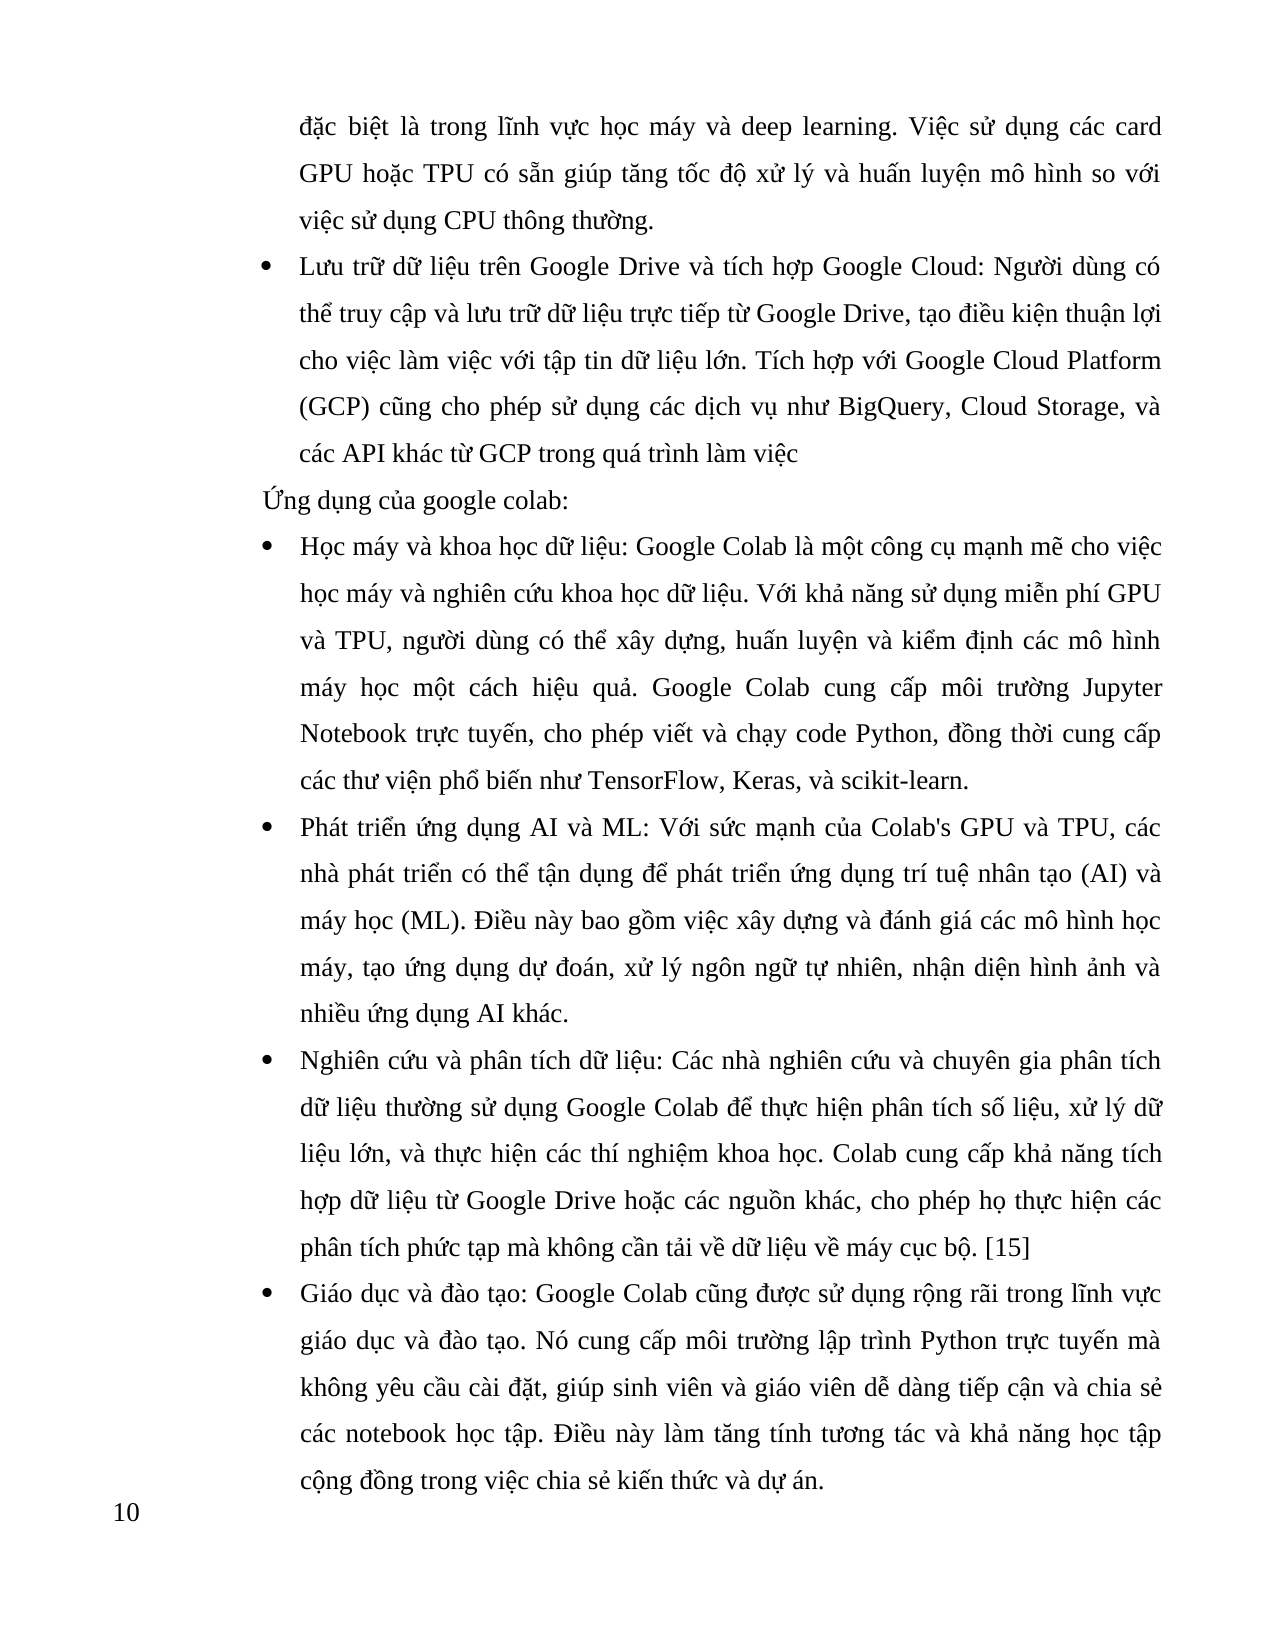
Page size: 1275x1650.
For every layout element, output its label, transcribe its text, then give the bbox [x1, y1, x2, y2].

list Lưu trữ dữ liệu trên Google Drive và tích hợp Google Cloud: Người dùng có thể truy cập và lưu trữ dữ liệu trực tiếp từ Google Drive, tạo điều kiện thuận lợi cho việc làm việc với tập tin dữ liệu lớn. Tích hợp với Google Cloud Platform (GCP) cũng cho phép sử dụng các dịch vụ như BigQuery, Cloud Storage, và các API khác từ GCP trong quá trình làm việc [261, 250, 1162, 468]
text Ứng dụng của google colab: [112, 484, 1162, 515]
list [261, 110, 1162, 235]
list Học máy và khoa học dữ liệu: Google Colab là một công cụ mạnh mẽ cho việc học máy và nghiên cứu khoa học dữ liệu. Với khả năng sử dụng miễn phí GPU và TPU, người dùng có thể xây dựng, huấn luyện và kiểm định các mô hình máy học một cách hiệu quả. Google Colab cung cấp môi trường Jupyter Notebook trực tuyến, cho phép viết và chạy code Python, đồng thời cung cấp các thư viện phổ biến như TensorFlow, Keras, và scikit-learn. [262, 531, 1162, 795]
list Nghiên cứu và phân tích dữ liệu: Các nhà nghiên cứu và chuyên gia phân tích dữ liệu thường sử dụng Google Colab để thực hiện phân tích số liệu, xử lý dữ liệu lớn, và thực hiện các thí nghiệm khoa học. Colab cung cấp khả năng tích hợp dữ liệu từ Google Drive hoặc các nguồn khác, cho phép họ thực hiện các phân tích phức tạp mà không cần tải về dữ liệu về máy cục bộ. [15] [262, 1044, 1162, 1262]
list Phát triển ứng dụng AI và ML: Với sức mạnh của Colab's GPU và TPU, các nhà phát triển có thể tận dụng để phát triển ứng dụng trí tuệ nhân tạo (AI) và máy học (ML). Điều này bao gồm việc xây dựng và đánh giá các mô hình học máy, tạo ứng dụng dự đoán, xử lý ngôn ngữ tự nhiên, nhận diện hình ảnh và nhiều ứng dụng AI khác. [262, 811, 1162, 1028]
list Giáo dục và đào tạo: Google Colab cũng được sử dụng rộng rãi trong lĩnh vực giáo dục và đào tạo. Nó cung cấp môi trường lập trình Python trực tuyến mà không yêu cầu cài đặt, giúp sinh viên và giáo viên dễ dàng tiếp cận và chia sẻ các notebook học tập. Điều này làm tăng tính tương tác và khả năng học tập cộng đồng trong việc chia sẻ kiến thức và dự án. [262, 1277, 1162, 1495]
